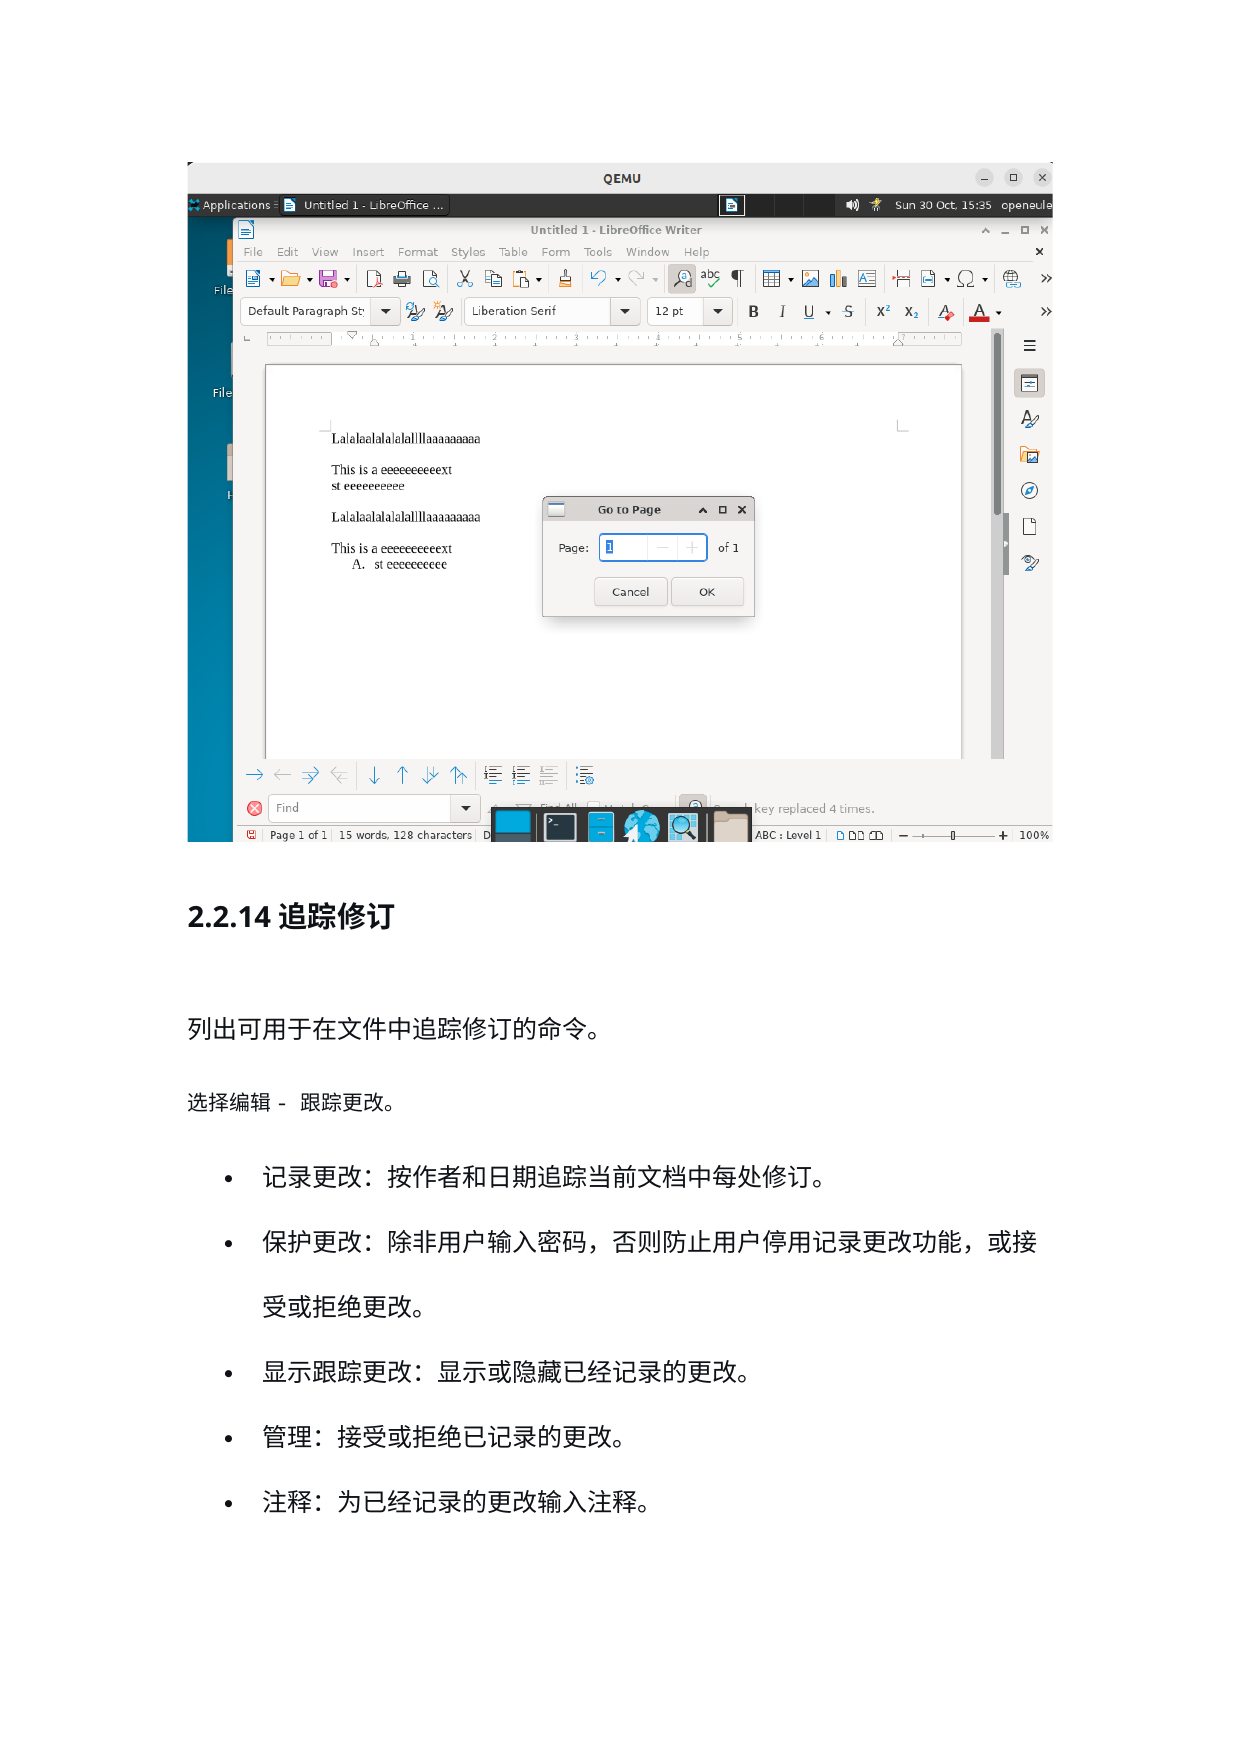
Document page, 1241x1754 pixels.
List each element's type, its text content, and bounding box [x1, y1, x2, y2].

list 管理：接受或拒绝已记录的更改。 [225, 1403, 1053, 1468]
list 显示跟踪更改：显示或隐藏已经记录的更改。 [225, 1338, 1053, 1403]
picture [187, 162, 1053, 842]
text 列出可用于在文件中追踪修订的命令。 [187, 996, 1053, 1061]
list 保护更改：除非用户输入密码，否则防止用户停用记录更改功能，或接受或拒绝更改。 [225, 1208, 1053, 1338]
list 注释：为已经记录的更改输入注释。 [225, 1468, 1053, 1533]
text 选择编辑 - 跟踪更改。 [187, 1086, 1053, 1118]
subtitle 2.2.14 追踪修订 [187, 882, 1053, 947]
list 记录更改：按作者和日期追踪当前文档中每处修订。 [225, 1143, 1053, 1208]
